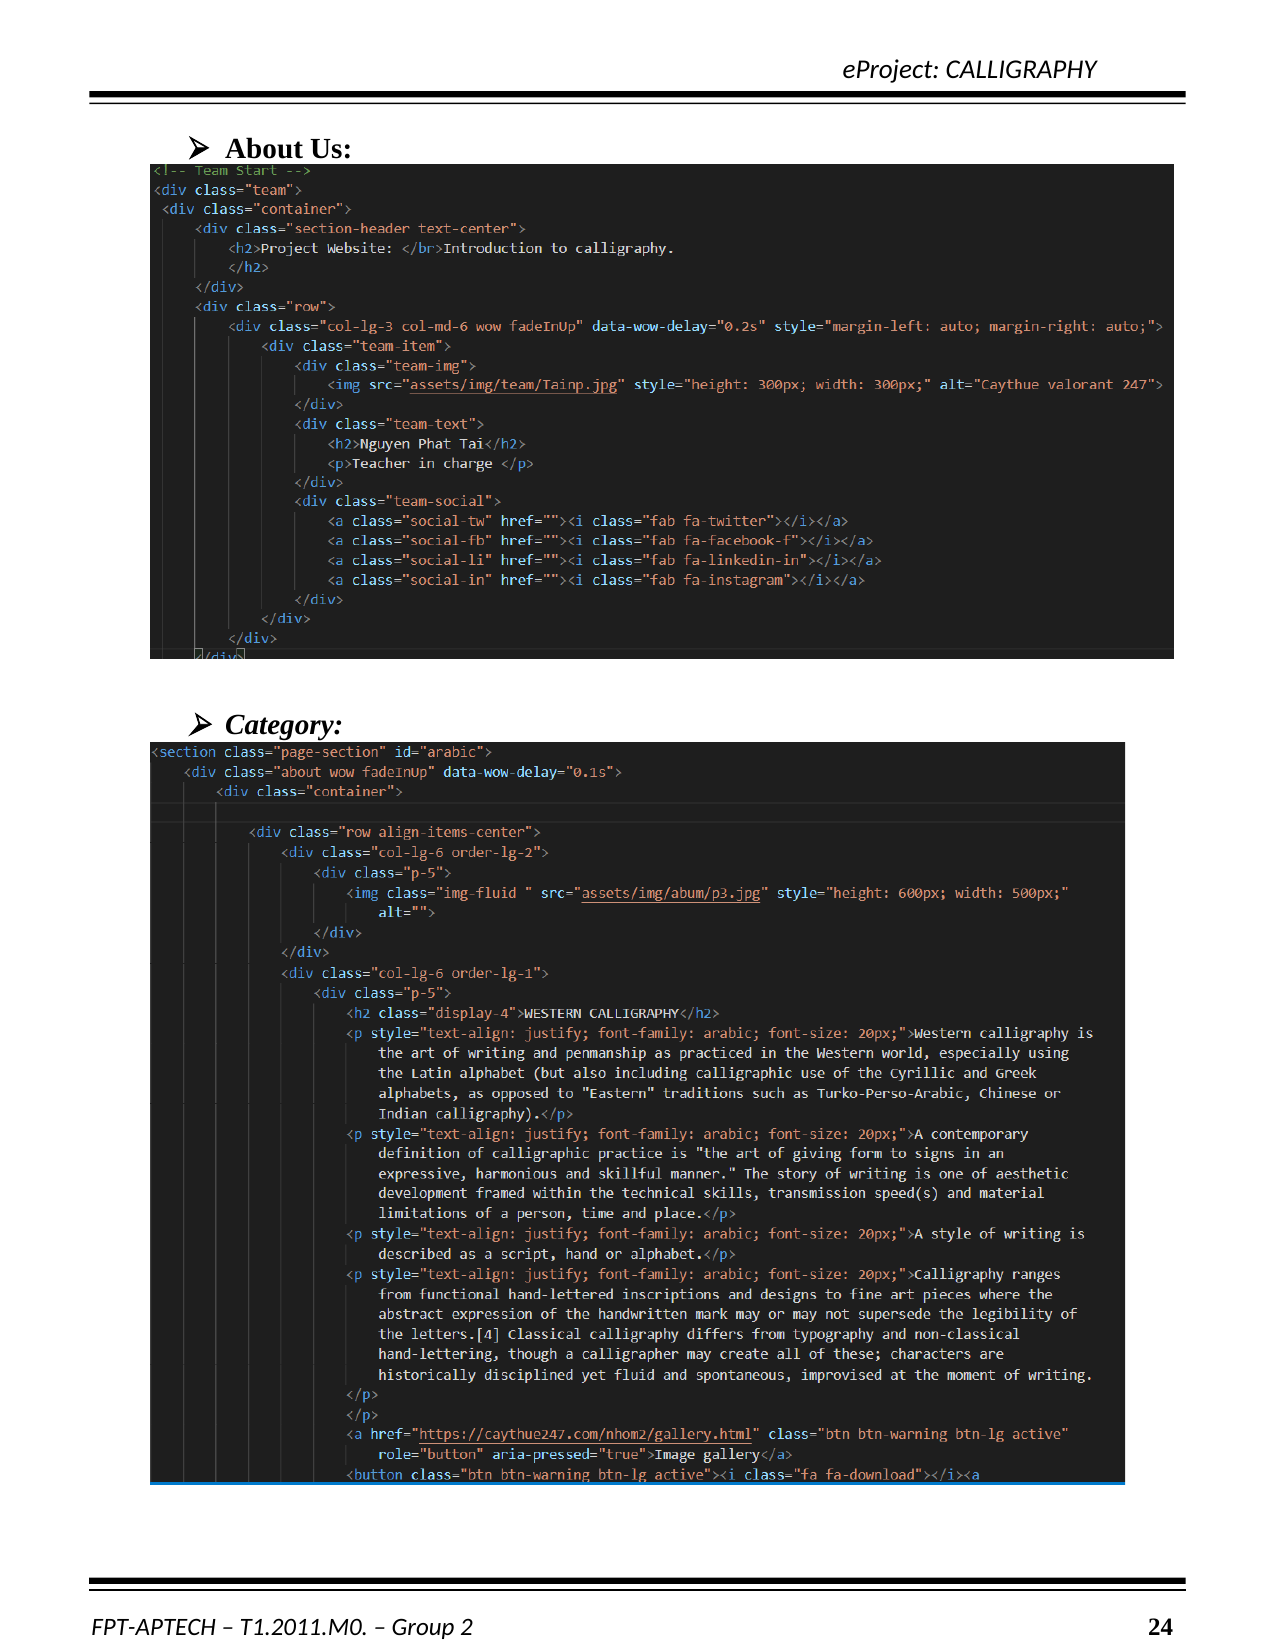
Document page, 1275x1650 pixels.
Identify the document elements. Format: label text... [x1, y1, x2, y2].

list Category: [187, 707, 1125, 741]
list About Us: [187, 131, 1125, 164]
picture [150, 742, 1125, 1485]
picture [150, 164, 1174, 659]
